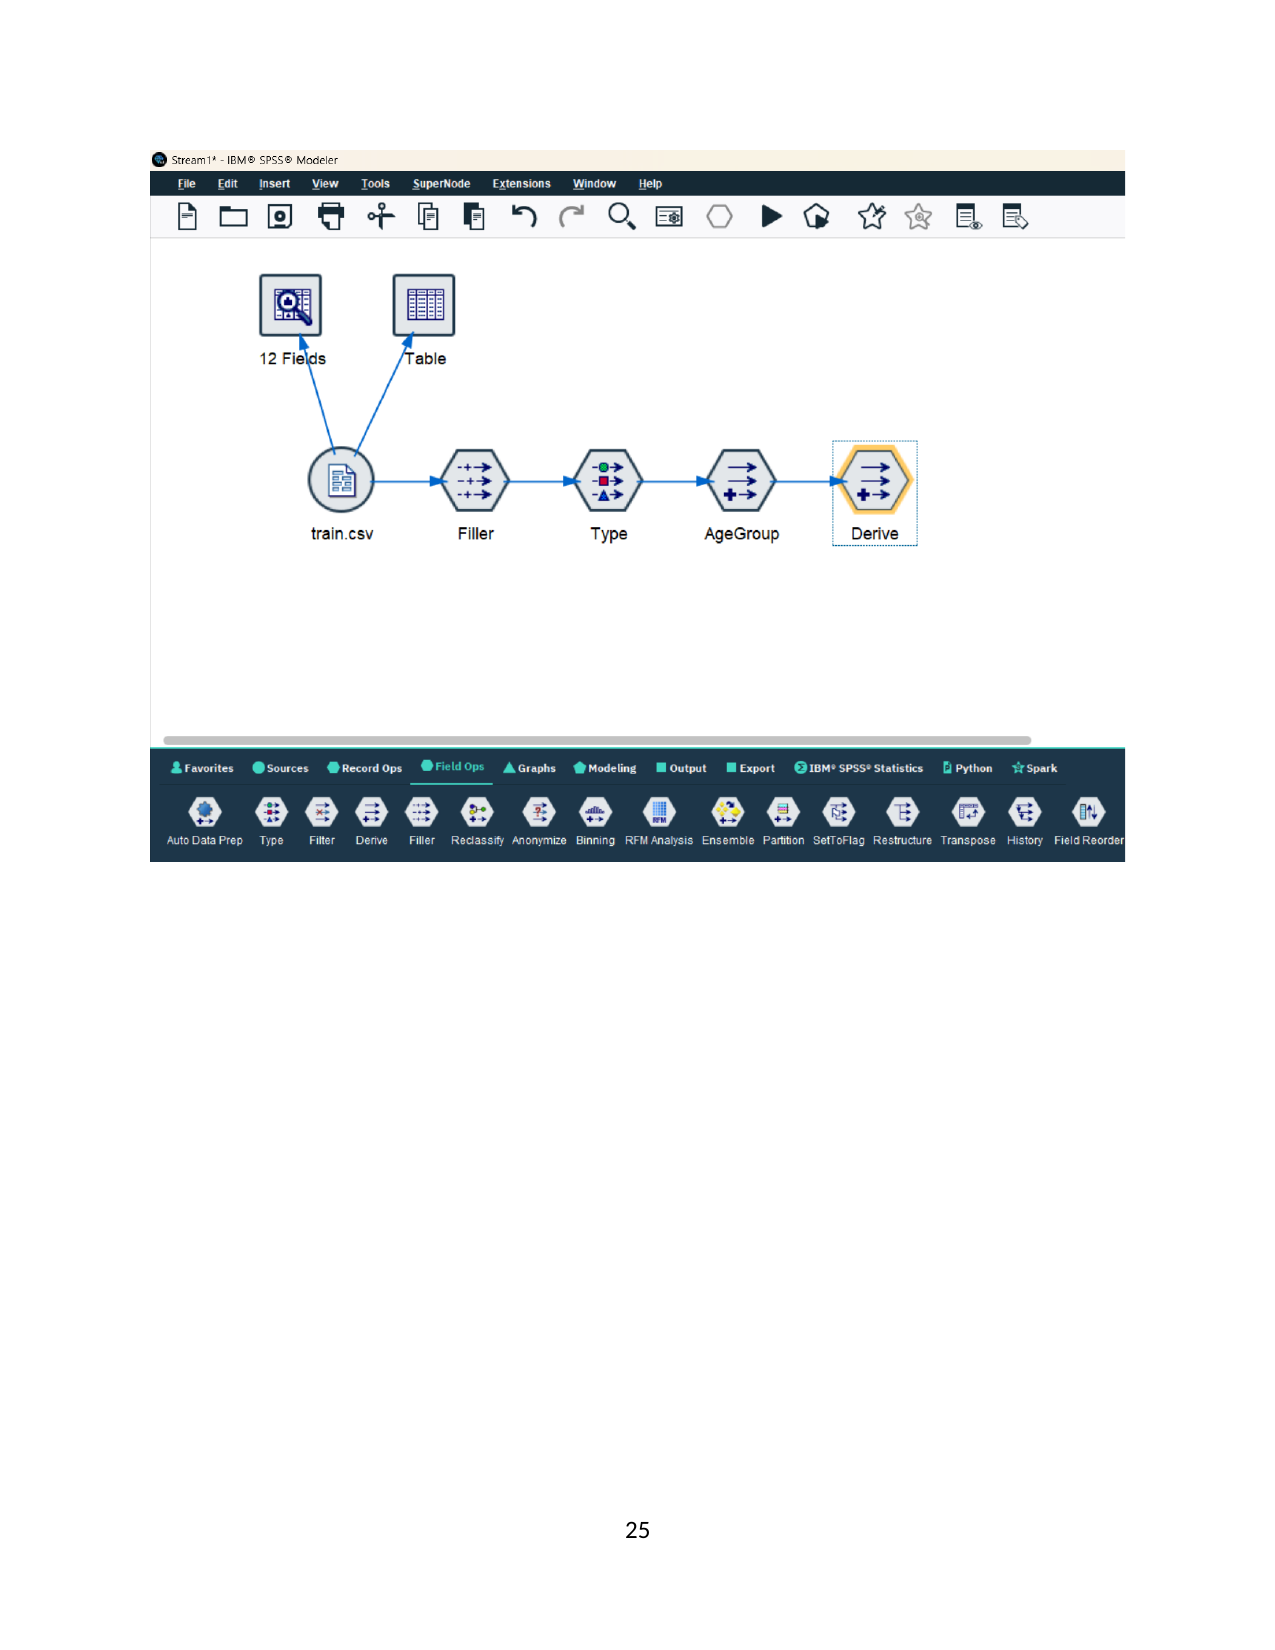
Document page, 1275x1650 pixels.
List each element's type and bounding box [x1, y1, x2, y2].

picture [150, 150, 1125, 862]
